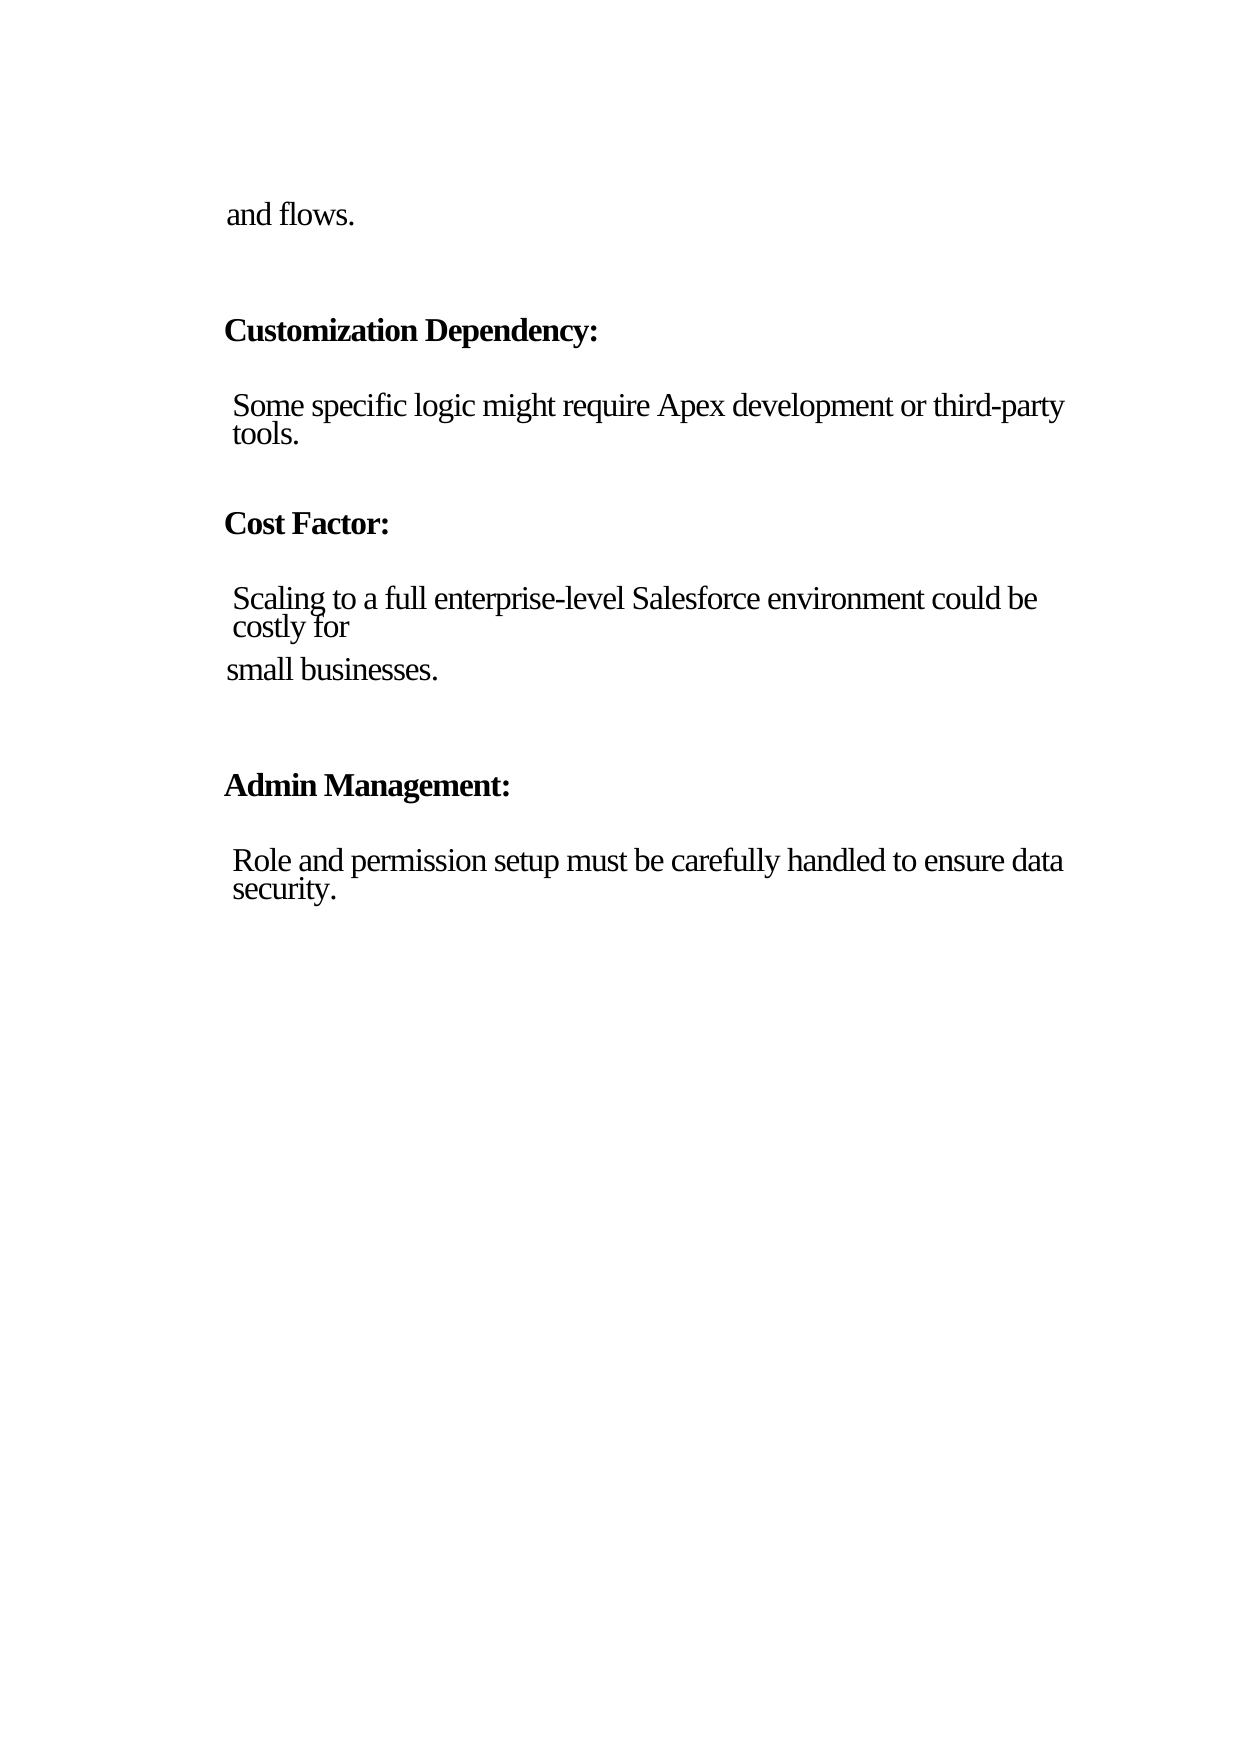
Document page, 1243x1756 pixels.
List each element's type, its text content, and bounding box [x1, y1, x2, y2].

text Admin Management: [223, 773, 1093, 803]
text and flows. [226, 203, 1093, 231]
text Role and permission setup must be carefully handled to ensure data security. [232, 849, 1093, 905]
text small businesses. [226, 658, 1093, 686]
text Scaling to a full enterprise-level Salesforce environment could be costly for [232, 587, 1093, 643]
text Customization Dependency: [223, 317, 1093, 348]
text Cost Factor: [223, 510, 1093, 541]
text Some specific logic might require Apex development or third-party tools. [232, 394, 1093, 450]
